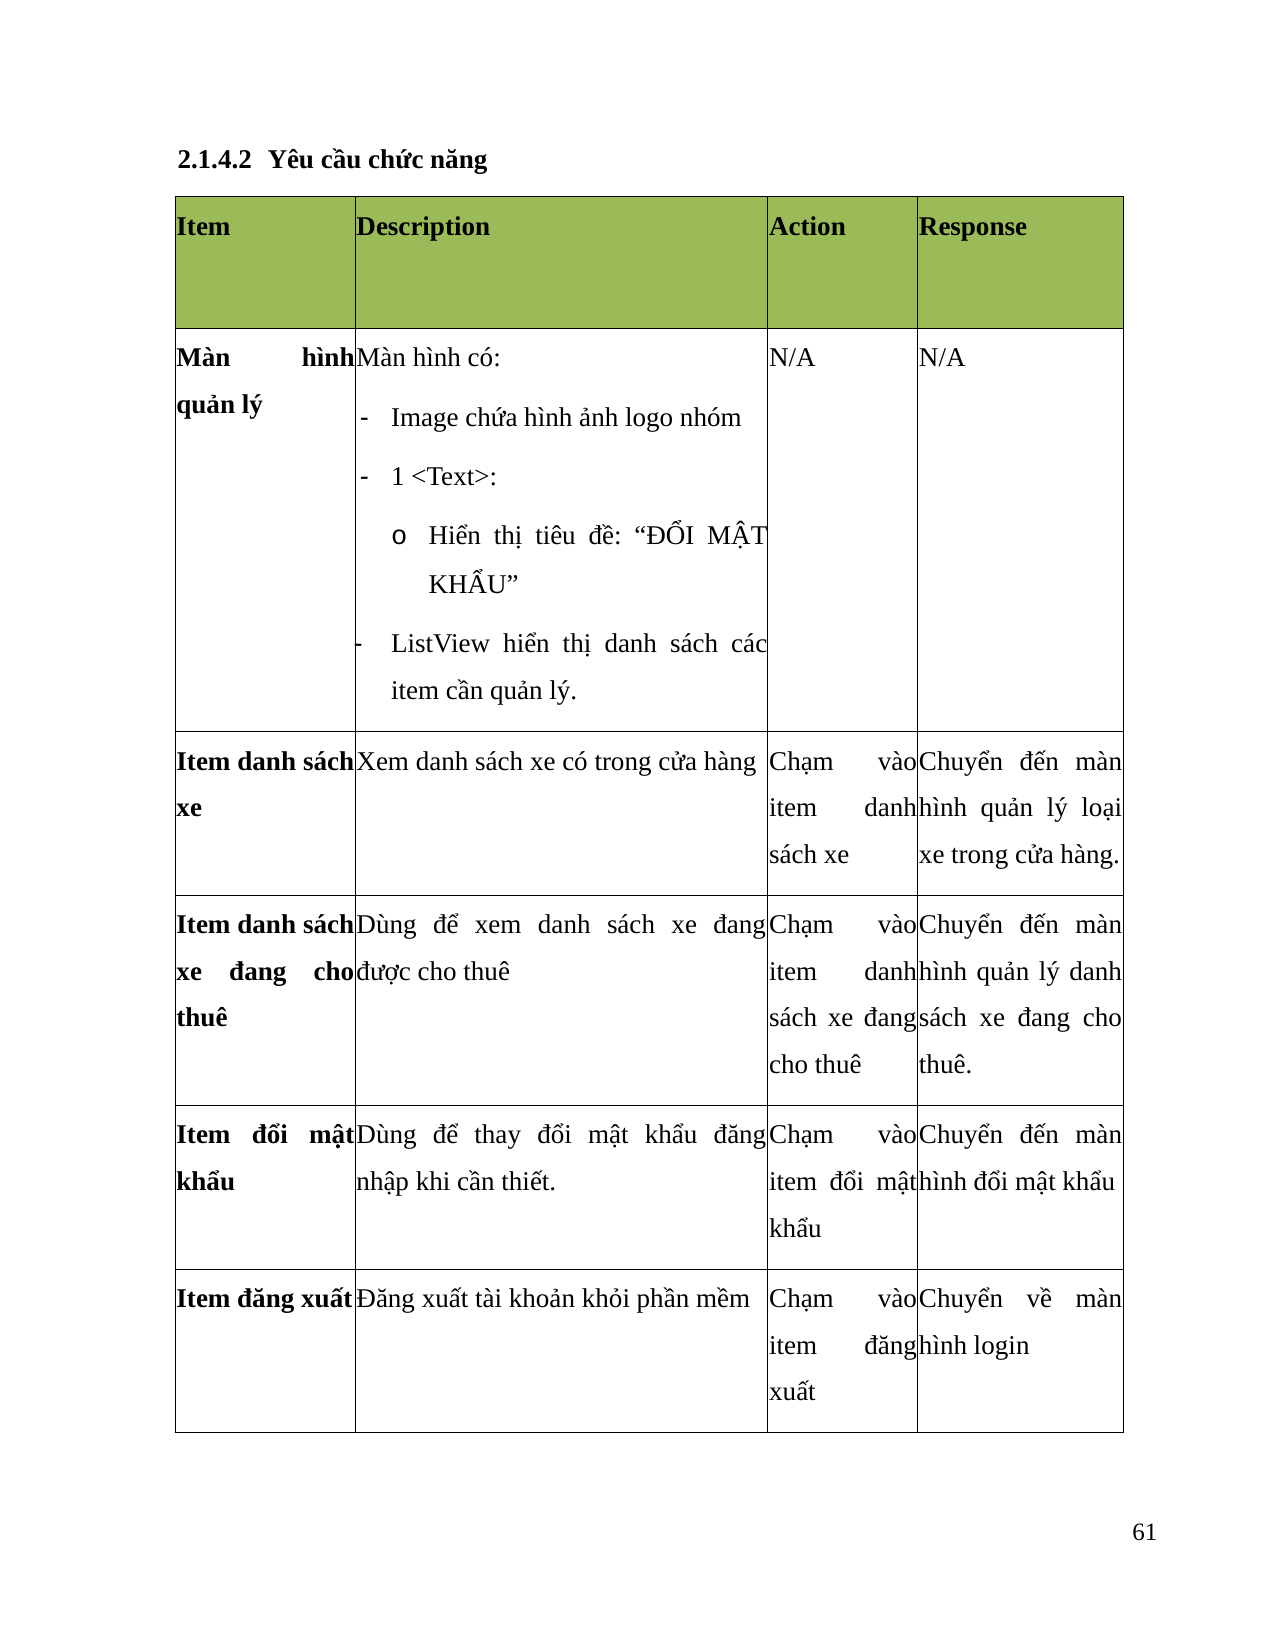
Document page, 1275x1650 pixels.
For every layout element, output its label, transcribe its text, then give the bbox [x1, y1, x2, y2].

table_cell Item danh sách xe [176, 732, 355, 895]
table_cell Dùng để xem danh sách xe đang được cho thuê [356, 896, 767, 1105]
table_cell Item danh sách xe đang cho thuê [176, 896, 355, 1105]
table_cell Dùng để thay đổi mật khẩu đăng nhập khi cần thiết. [356, 1106, 767, 1269]
table_cell Chạm vào item đăng xuất [768, 1270, 917, 1432]
table_cell Item đổi mật khẩu [176, 1106, 355, 1269]
table_header Response [918, 197, 1123, 328]
table_cell Chuyển đến màn hình quản lý loại xe trong cửa hàng. [918, 732, 1123, 895]
table_cell Chạm vào item đổi mật khẩu [768, 1106, 917, 1269]
table_cell Đăng xuất tài khoản khỏi phần mềm [356, 1270, 767, 1432]
table_cell Chuyển đến màn hình đổi mật khẩu [918, 1106, 1123, 1269]
table_header Action [768, 197, 917, 328]
table_cell Chạm vào item danh sách xe [768, 732, 917, 895]
subtitle Yêu cầu chức năng [177, 143, 1157, 174]
table_cell N/A [918, 329, 1123, 731]
table_cell N/A [768, 329, 917, 731]
table_cell Chạm vào item danh sách xe đang cho thuê [768, 896, 917, 1105]
table_cell Màn hình quản lý [176, 329, 355, 731]
table_cell Chuyển về màn hình login [918, 1270, 1123, 1432]
table_cell Chuyển đến màn hình quản lý danh sách xe đang cho thuê. [918, 896, 1123, 1105]
table_cell Item đăng xuất [176, 1270, 355, 1432]
table_cell Màn hình có: Image chứa hình ảnh logo nhóm 1 <Text>: Hiển thị tiêu đề: “ĐỔI MẬT KHẨU” ListView hiển thị danh sách các item cần quản lý. [356, 329, 767, 731]
table_header Item [176, 197, 355, 328]
table_cell Xem danh sách xe có trong cửa hàng [356, 732, 767, 895]
table_header Description [356, 197, 767, 328]
